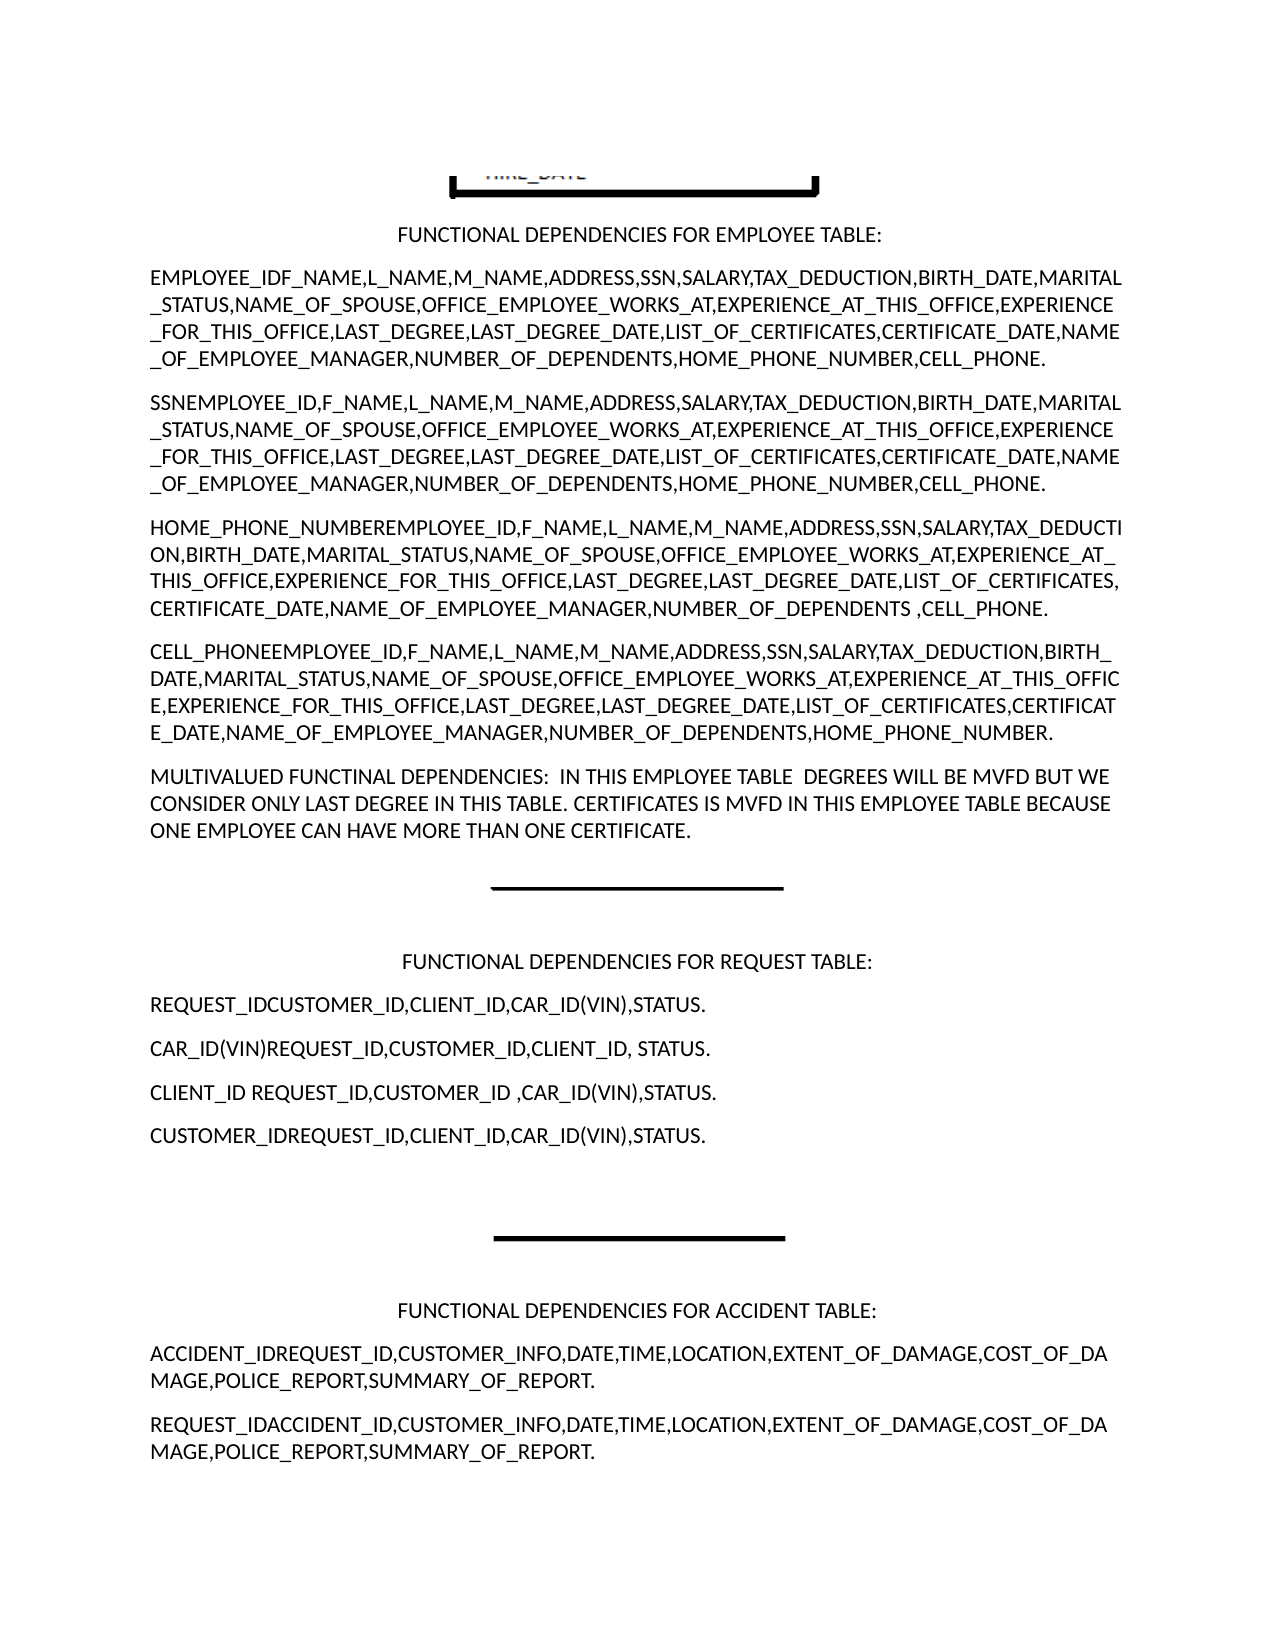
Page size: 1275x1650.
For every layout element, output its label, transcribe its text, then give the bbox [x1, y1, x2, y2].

text ACCIDENT_IDREQUEST_ID,CUSTOMER_INFO,DATE,TIME,LOCATION,EXTENT_OF_DAMAGE,COST_OF_DAMAGE,POLICE_REPORT,SUMMARY_OF_REPORT. [150, 1340, 1125, 1394]
text HOME_PHONE_NUMBEREMPLOYEE_ID,F_NAME,L_NAME,M_NAME,ADDRESS,SSN,SALARY,TAX_DEDUCTION,BIRTH_DATE,MARITAL_STATUS,NAME_OF_SPOUSE,OFFICE_EMPLOYEE_WORKS_AT,EXPERIENCE_AT_THIS_OFFICE,EXPERIENCE_FOR_THIS_OFFICE,LAST_DEGREE,LAST_DEGREE_DATE,LIST_OF_CERTIFICATES,CERTIFICATE_DATE,NAME_OF_EMPLOYEE_MANAGER,NUMBER_OF_DEPENDENTS ,CELL_PHONE. [150, 513, 1125, 621]
text CUSTOMER_IDREQUEST_ID,CLIENT_ID,CAR_ID(VIN),STATUS. [150, 1122, 1125, 1149]
text REQUEST_IDCUSTOMER_ID,CLIENT_ID,CAR_ID(VIN),STATUS. [150, 991, 1125, 1018]
text CAR_ID(VIN)REQUEST_ID,CUSTOMER_ID,CLIENT_ID, STATUS. [150, 1035, 1125, 1062]
text SSNEMPLOYEE_ID,F_NAME,L_NAME,M_NAME,ADDRESS,SALARY,TAX_DEDUCTION,BIRTH_DATE,MARITAL_STATUS,NAME_OF_SPOUSE,OFFICE_EMPLOYEE_WORKS_AT,EXPERIENCE_AT_THIS_OFFICE,EXPERIENCE_FOR_THIS_OFFICE,LAST_DEGREE,LAST_DEGREE_DATE,LIST_OF_CERTIFICATES,CERTIFICATE_DATE,NAME_OF_EMPLOYEE_MANAGER,NUMBER_OF_DEPENDENTS,HOME_PHONE_NUMBER,CELL_PHONE. [150, 389, 1125, 497]
text FUNCTIONAL DEPENDENCIES FOR REQUEST TABLE: [150, 947, 1125, 974]
text CLIENT_ID REQUEST_ID,CUSTOMER_ID ,CAR_ID(VIN),STATUS. [150, 1078, 1125, 1105]
text CELL_PHONEEMPLOYEE_ID,F_NAME,L_NAME,M_NAME,ADDRESS,SSN,SALARY,TAX_DEDUCTION,BIRTH_DATE,MARITAL_STATUS,NAME_OF_SPOUSE,OFFICE_EMPLOYEE_WORKS_AT,EXPERIENCE_AT_THIS_OFFICE,EXPERIENCE_FOR_THIS_OFFICE,LAST_DEGREE,LAST_DEGREE_DATE,LIST_OF_CERTIFICATES,CERTIFICATE_DATE,NAME_OF_EMPLOYEE_MANAGER,NUMBER_OF_DEPENDENTS,HOME_PHONE_NUMBER. [150, 638, 1125, 746]
text FUNCTIONAL DEPENDENCIES FOR ACCIDENT TABLE: [150, 1297, 1125, 1324]
text FUNCTIONAL DEPENDENCIES FOR EMPLOYEE TABLE: [150, 194, 1125, 248]
text EMPLOYEE_IDF_NAME,L_NAME,M_NAME,ADDRESS,SSN,SALARY,TAX_DEDUCTION,BIRTH_DATE,MARITAL_STATUS,NAME_OF_SPOUSE,OFFICE_EMPLOYEE_WORKS_AT,EXPERIENCE_AT_THIS_OFFICE,EXPERIENCE_FOR_THIS_OFFICE,LAST_DEGREE,LAST_DEGREE_DATE,LIST_OF_CERTIFICATES,CERTIFICATE_DATE,NAME_OF_EMPLOYEE_MANAGER,NUMBER_OF_DEPENDENTS,HOME_PHONE_NUMBER,CELL_PHONE. [150, 264, 1125, 372]
text MULTIVALUED FUNCTINAL DEPENDENCIES: IN THIS EMPLOYEE TABLE DEGREES WILL BE MVFD BUT WE CONSIDER ONLY LAST DEGREE IN THIS TABLE. CERTIFICATES IS MVFD IN THIS EMPLOYEE TABLE BECAUSE ONE EMPLOYEE CAN HAVE MORE THAN ONE CERTIFICATE. [150, 763, 1125, 843]
text REQUEST_IDACCIDENT_ID,CUSTOMER_INFO,DATE,TIME,LOCATION,EXTENT_OF_DAMAGE,COST_OF_DAMAGE,POLICE_REPORT,SUMMARY_OF_REPORT. [150, 1411, 1125, 1465]
